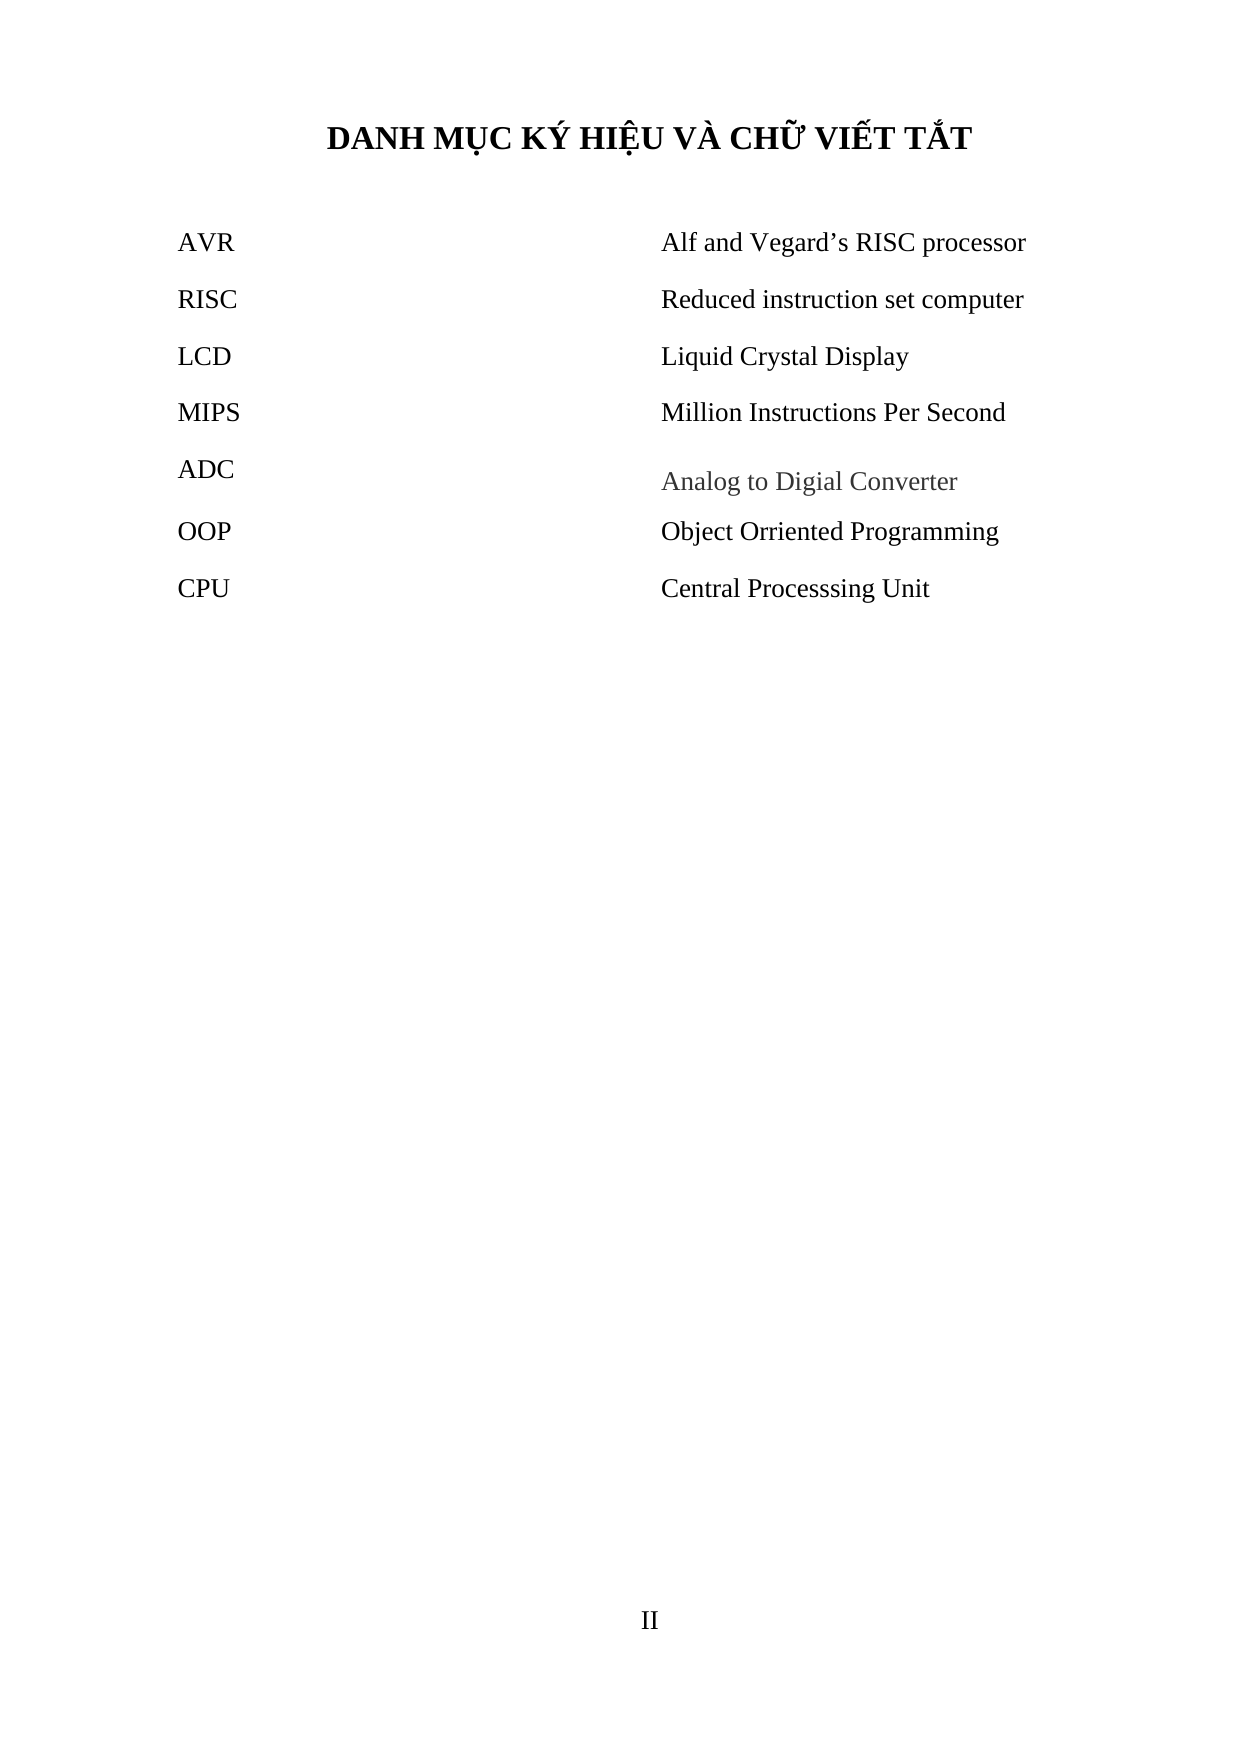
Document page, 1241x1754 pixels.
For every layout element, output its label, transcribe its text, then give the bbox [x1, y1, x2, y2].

table_cell CPU [166, 572, 649, 628]
subtitle DANH MỤC KÝ HIỆU VÀ CHỮ VIẾT TẮT [177, 118, 1122, 156]
table_cell MIPS [166, 396, 649, 453]
table_cell Analog to Digial Converter [650, 453, 1133, 515]
table_cell OOP [166, 515, 649, 572]
table_header Alf and Vegard’s RISC processor [650, 227, 1133, 283]
table_cell Liquid Crystal Display [650, 340, 1133, 396]
table_cell Object Orriented Programming [650, 515, 1133, 572]
table_cell Central Processsing Unit [650, 572, 1133, 628]
table_cell ADC [166, 453, 649, 515]
table_cell Reduced instruction set computer [650, 283, 1133, 340]
table_cell RISC [166, 283, 649, 340]
table_cell Million Instructions Per Second [650, 396, 1133, 453]
table_cell LCD [166, 340, 649, 396]
table_header AVR [166, 227, 649, 283]
